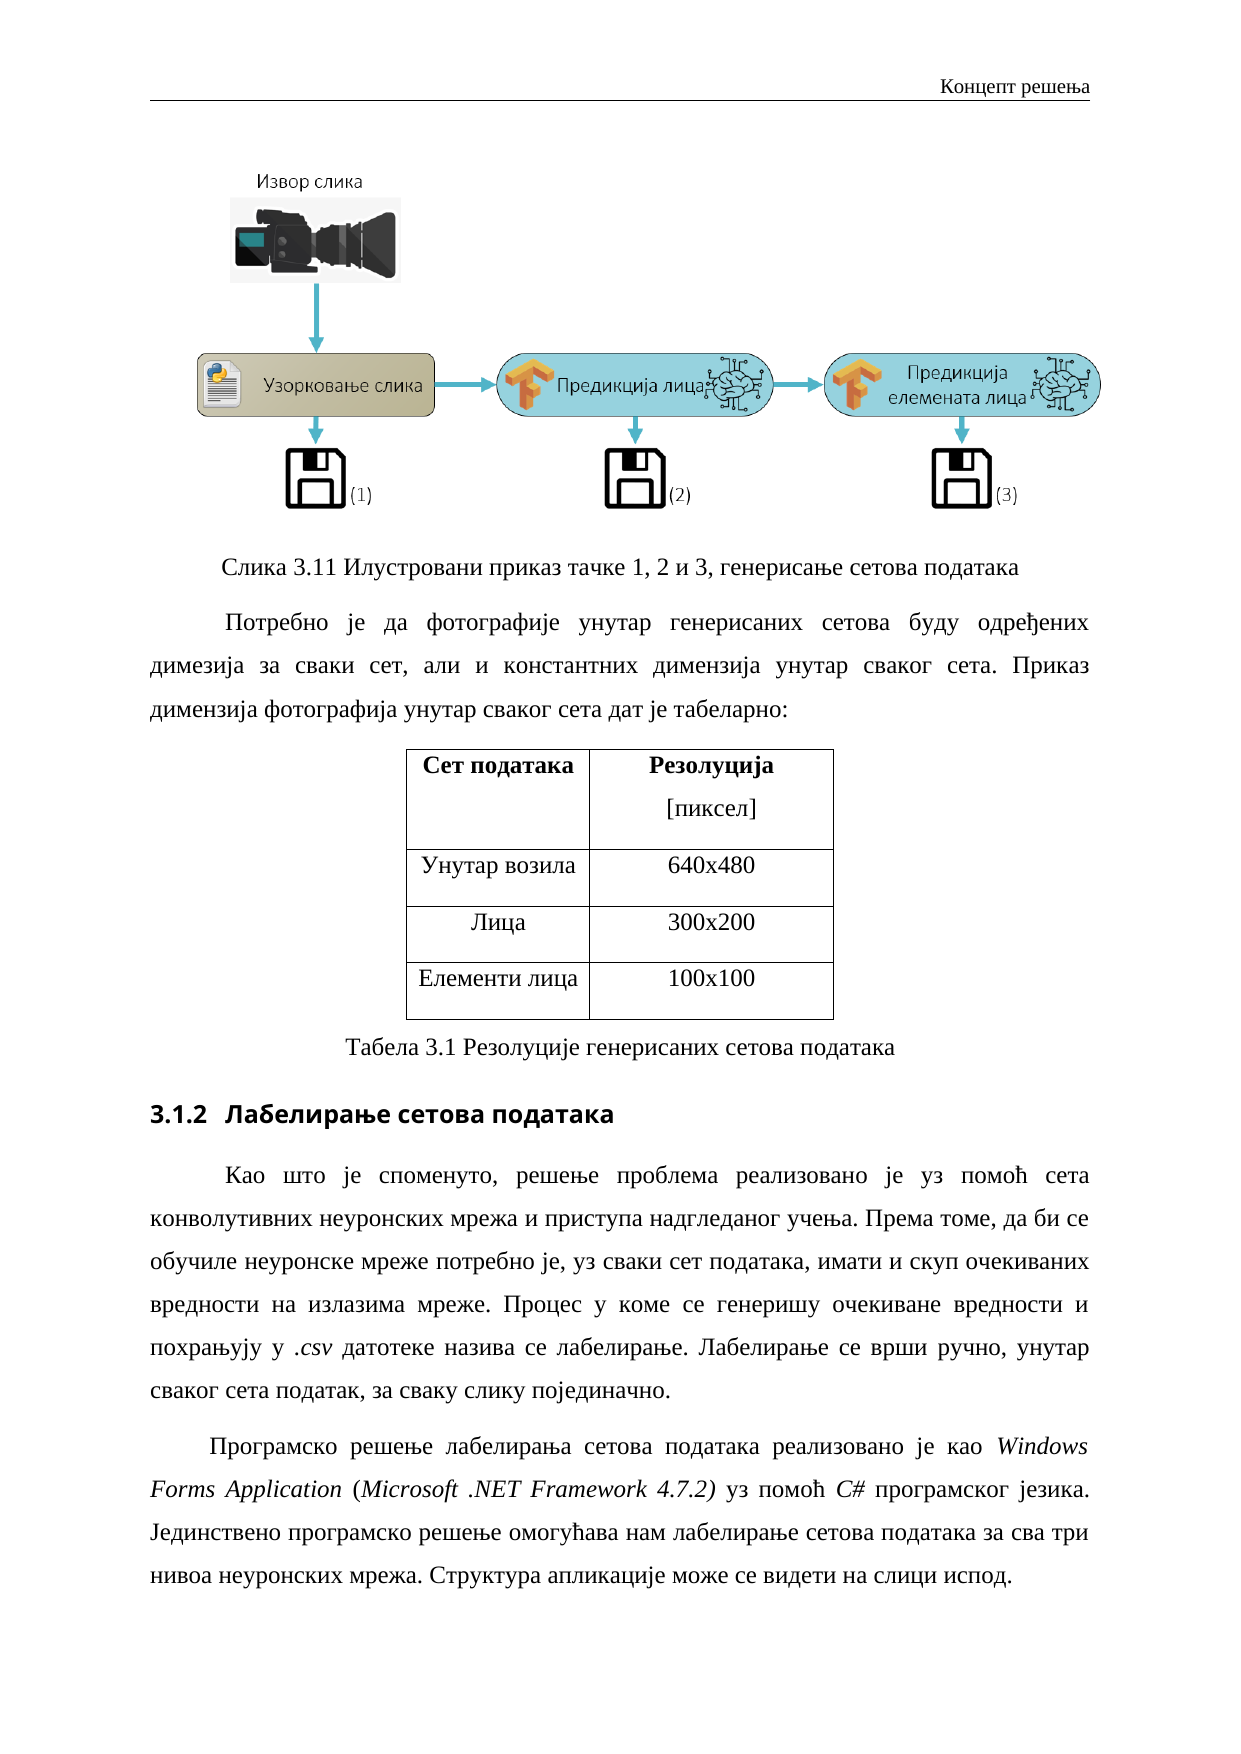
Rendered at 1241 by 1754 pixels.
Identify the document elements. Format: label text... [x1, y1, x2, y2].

table_cell Унутар возила [407, 850, 589, 906]
text Програмско решење лабелирања сетова података реализовано је као Windows Forms Application (Microsoft .NET Framework 4.7.2) уз помоћ C# програмског језика. Јединствено програмско решење омогућава нам лабелирање сетова података за сва три нивоа неуронских мрежа. Структура апликације може се видети на слици испод. [150, 1431, 1090, 1589]
table_cell Лица [407, 907, 589, 962]
text Потребно је да фотографије унутар генерисаних сетова буду одређених димезија за сваки сет, али и константних димензија унутар сваког сета. Приказ димензија фотографија унутар сваког сета дат је табеларно: [150, 607, 1090, 722]
table_cell 640x480 [590, 850, 833, 906]
subtitle Лабелирање сетова података [150, 1096, 1090, 1130]
text Табела 3.1 Резолуције генерисаних сетова података [150, 1032, 1090, 1061]
table_header Сет података [407, 750, 589, 849]
table_cell 300x200 [590, 907, 833, 962]
table_cell Елементи лица [407, 963, 589, 1019]
text Као што је споменуто, решење проблема реализовано је уз помоћ сета конволутивних неуронских мрежа и приступа надгледаног учења. Према томе, да би се обучиле неуронске мреже потребно је, уз сваки сет података, имати и скуп очекиваних вредности на излазима мреже. Процес у коме се генеришу очекиване вредности и похрањују у .csv датотеке назива се лабелирање. Лабелирање се врши ручно, унутар сваког сета податак, за сваку слику појединачно. [150, 1160, 1090, 1404]
table_header Резолуција [пиксел] [590, 750, 833, 849]
picture [150, 150, 1147, 525]
table_cell 100x100 [590, 963, 833, 1019]
